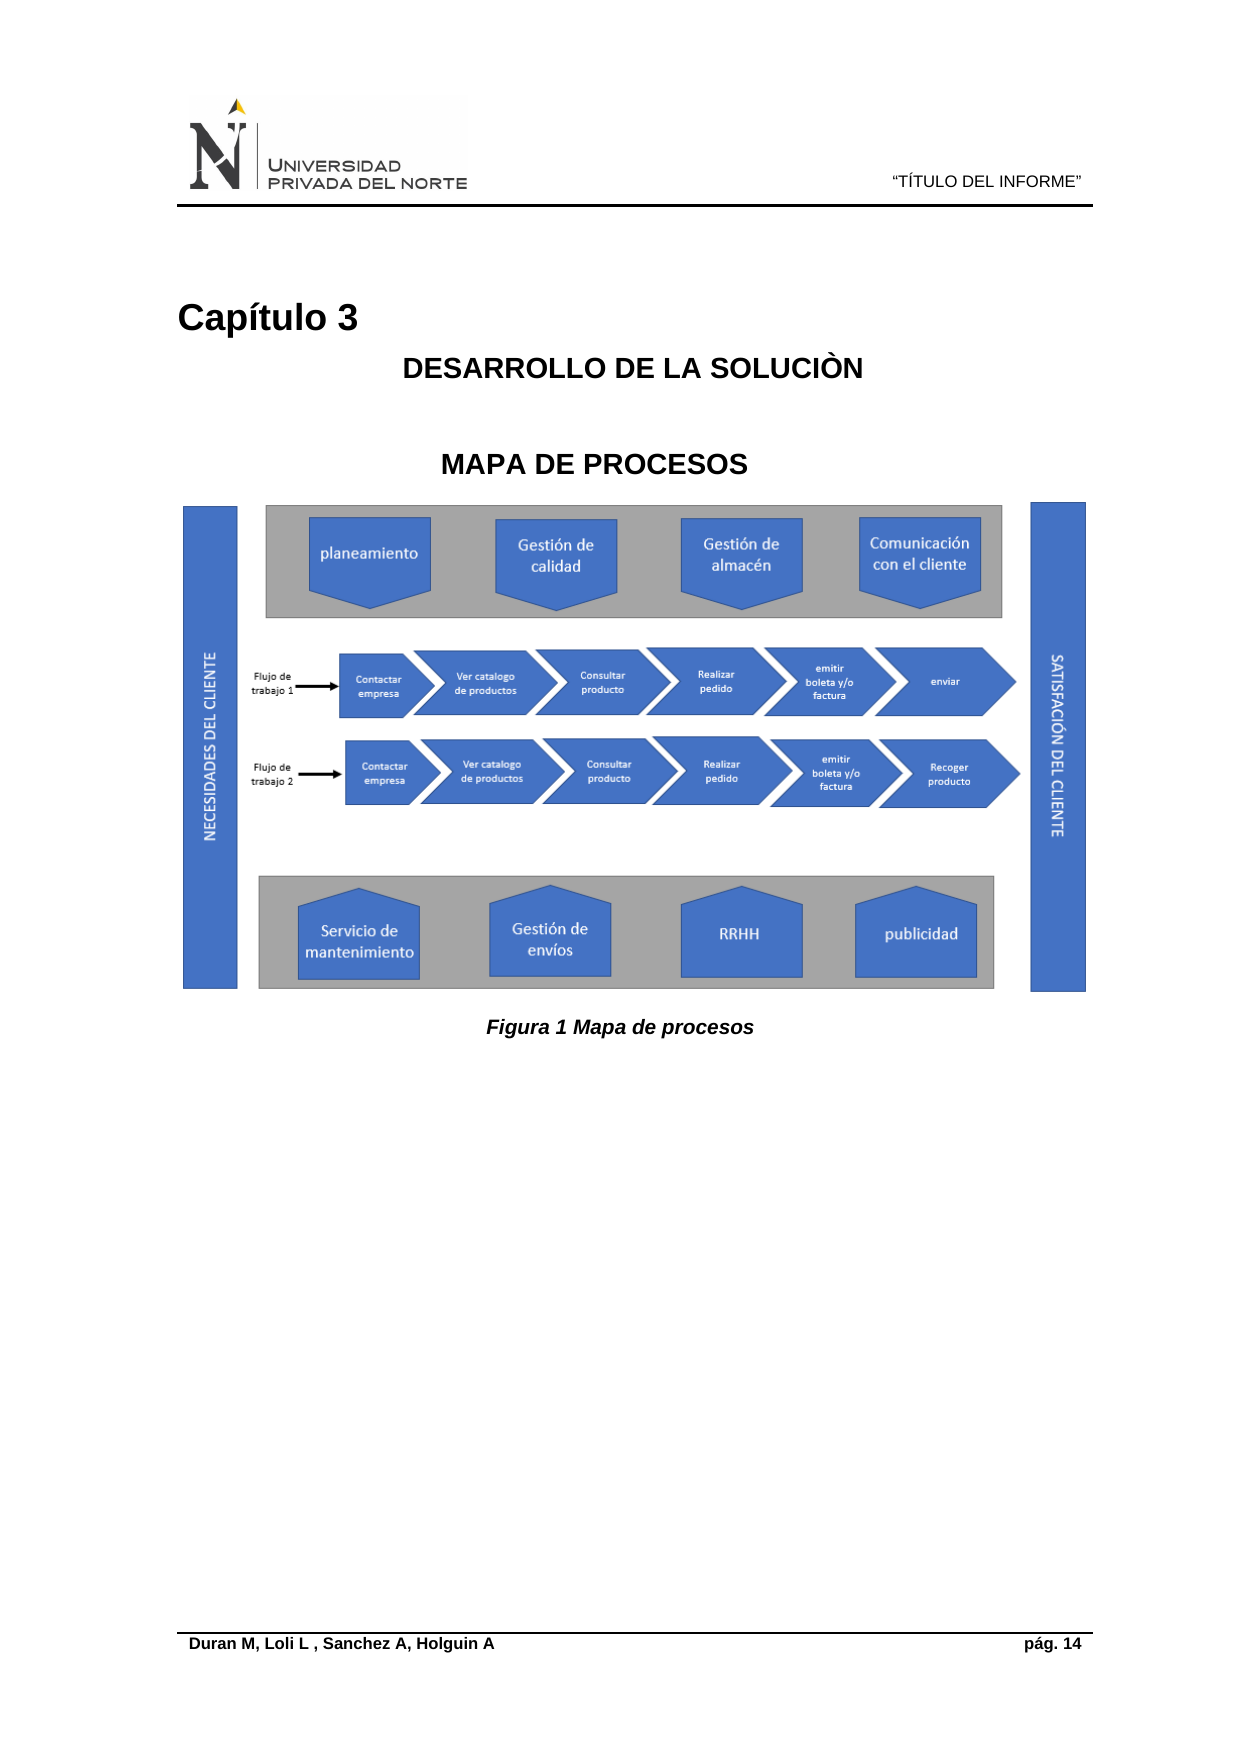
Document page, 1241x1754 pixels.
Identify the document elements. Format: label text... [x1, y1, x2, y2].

picture [177, 499, 1093, 1004]
picture [188, 95, 469, 191]
subtitle Capítulo 3 [177, 295, 1092, 338]
subtitle DESARROLLO DE LA SOLUCIÒN [327, 351, 1092, 384]
text MAPA DE PROCESOS [252, 447, 1092, 481]
